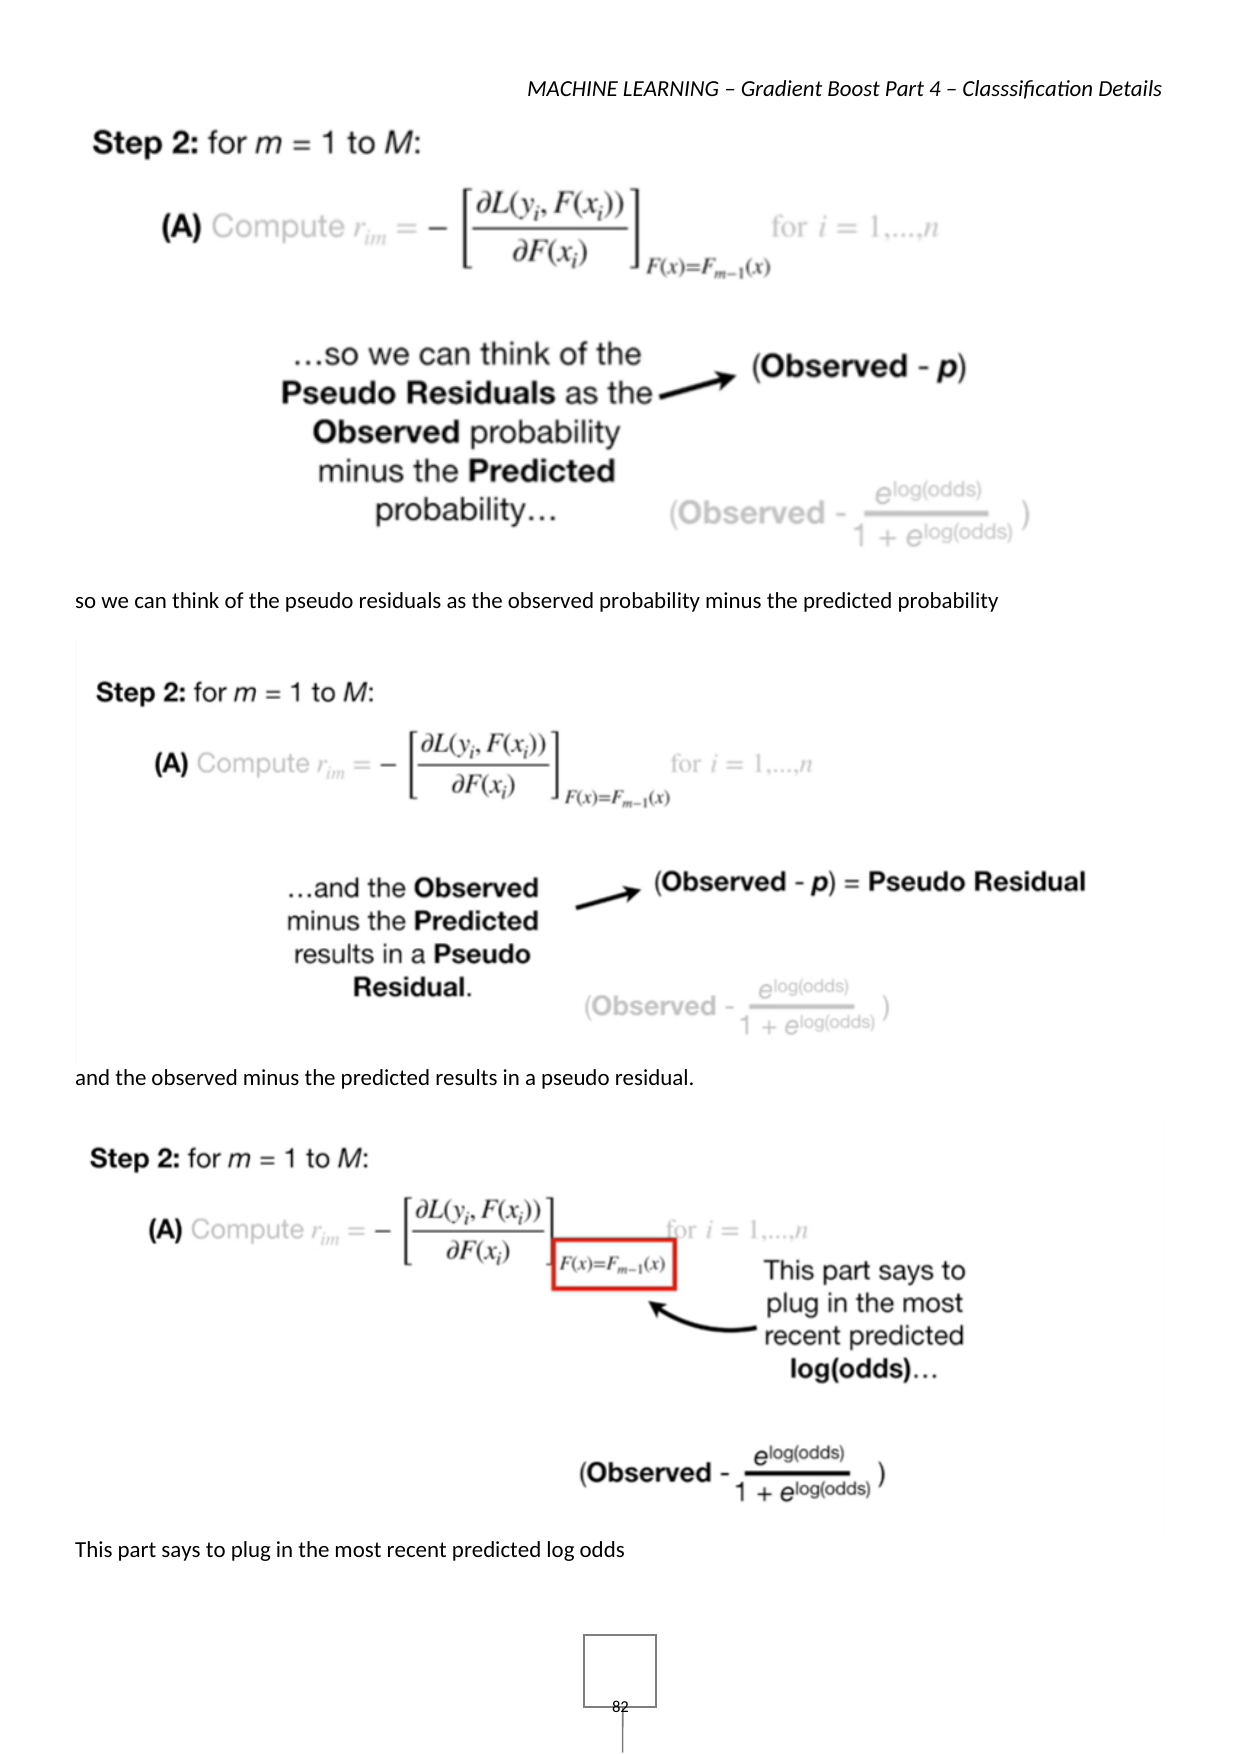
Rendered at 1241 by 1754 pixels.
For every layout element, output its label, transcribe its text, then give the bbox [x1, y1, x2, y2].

picture [75, 101, 1166, 586]
text This part says to plug in the most recent predicted log odds [75, 1536, 1165, 1563]
text and the observed minus the predicted results in a pseudo residual. [75, 1063, 1165, 1091]
picture [75, 641, 1166, 1063]
text so we can think of the pseudo residuals as the observed probability minus the predicted probability [75, 586, 1165, 614]
picture [75, 1118, 1166, 1536]
